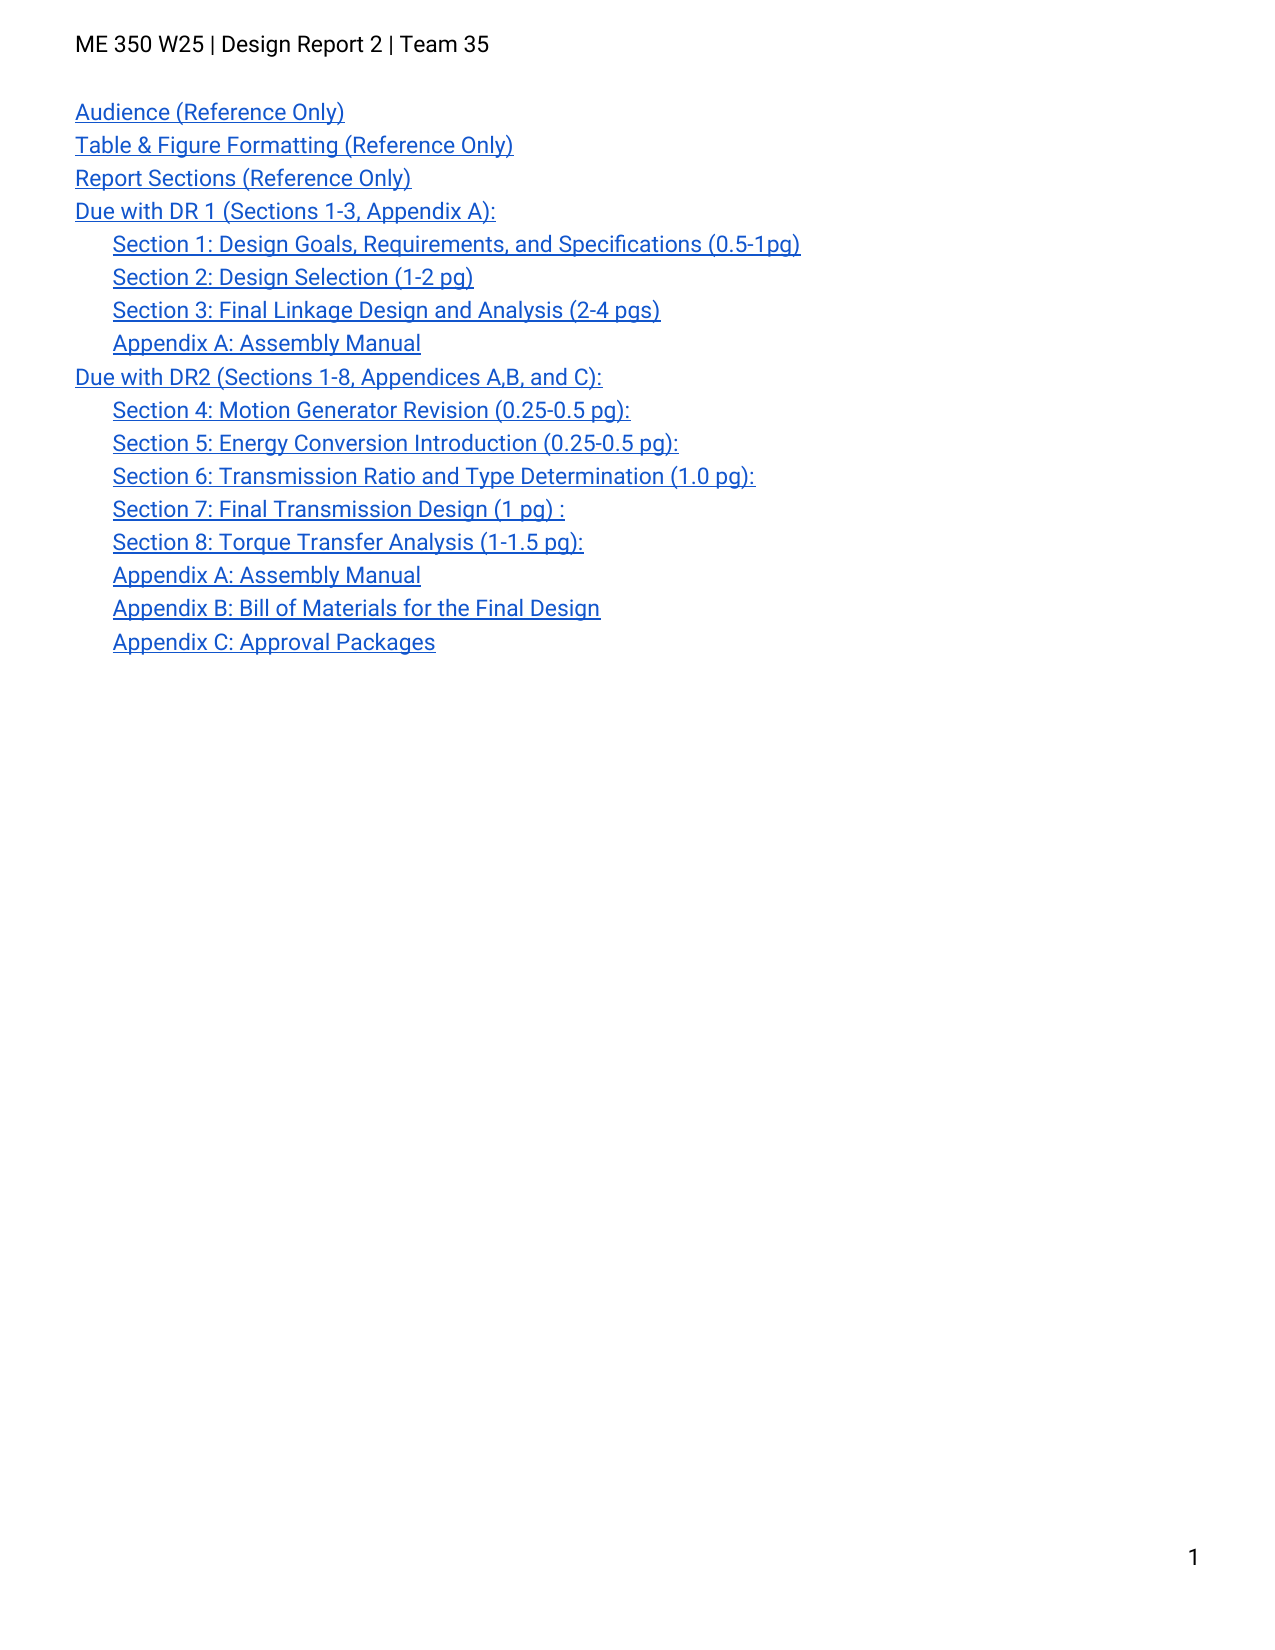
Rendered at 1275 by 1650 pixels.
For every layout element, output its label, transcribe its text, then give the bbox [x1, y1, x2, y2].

text Section 6: Transmission Ratio and Type Determination (1.0 pg): [112, 463, 1200, 490]
text Report Sections (Reference Only) [75, 165, 1200, 192]
text Audience (Reference Only) [75, 99, 1200, 126]
text Section 7: Final Transmission Design (1 pg) : [112, 496, 1200, 523]
text Section 2: Design Selection (1-2 pg) [112, 264, 1200, 291]
text Table & Figure Formatting (Reference Only) [75, 132, 1200, 159]
text Appendix A: Assembly Manual [112, 562, 1200, 589]
text Appendix C: Approval Packages [112, 629, 1200, 656]
text Section 8: Torque Transfer Analysis (1-1.5 pg): [112, 529, 1200, 556]
text Section 1: Design Goals, Requirements, and Specifications (0.5-1pg) [112, 231, 1200, 258]
text Due with DR2 (Sections 1-8, Appendices A,B, and C): [75, 364, 1200, 391]
text Section 3: Final Linkage Design and Analysis (2-4 pgs) [112, 297, 1200, 324]
text Appendix A: Assembly Manual [112, 331, 1200, 357]
text Section 4: Motion Generator Revision (0.25-0.5 pg): [112, 397, 1200, 424]
text Section 5: Energy Conversion Introduction (0.25-0.5 pg): [112, 430, 1200, 457]
text Due with DR 1 (Sections 1-3, Appendix A): [75, 198, 1200, 225]
text Appendix B: Bill of Materials for the Final Design [112, 596, 1200, 622]
